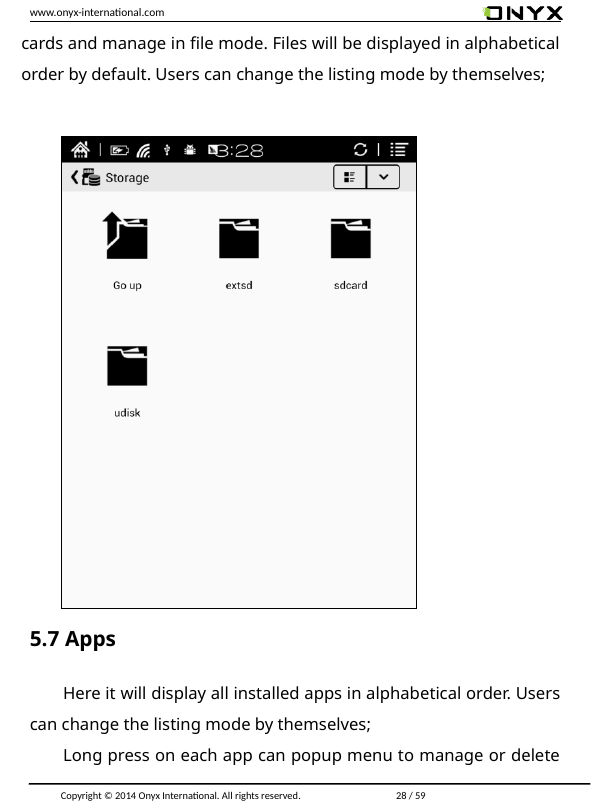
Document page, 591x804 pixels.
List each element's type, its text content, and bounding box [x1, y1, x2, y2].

subtitle 5.7 Apps [29, 623, 561, 654]
text Here it will display all installed apps in alphabetical order. Users can change the listing mode by themselves; [29, 677, 561, 740]
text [29, 740, 561, 771]
picture [482, 6, 563, 20]
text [21, 27, 561, 90]
picture [62, 137, 416, 608]
